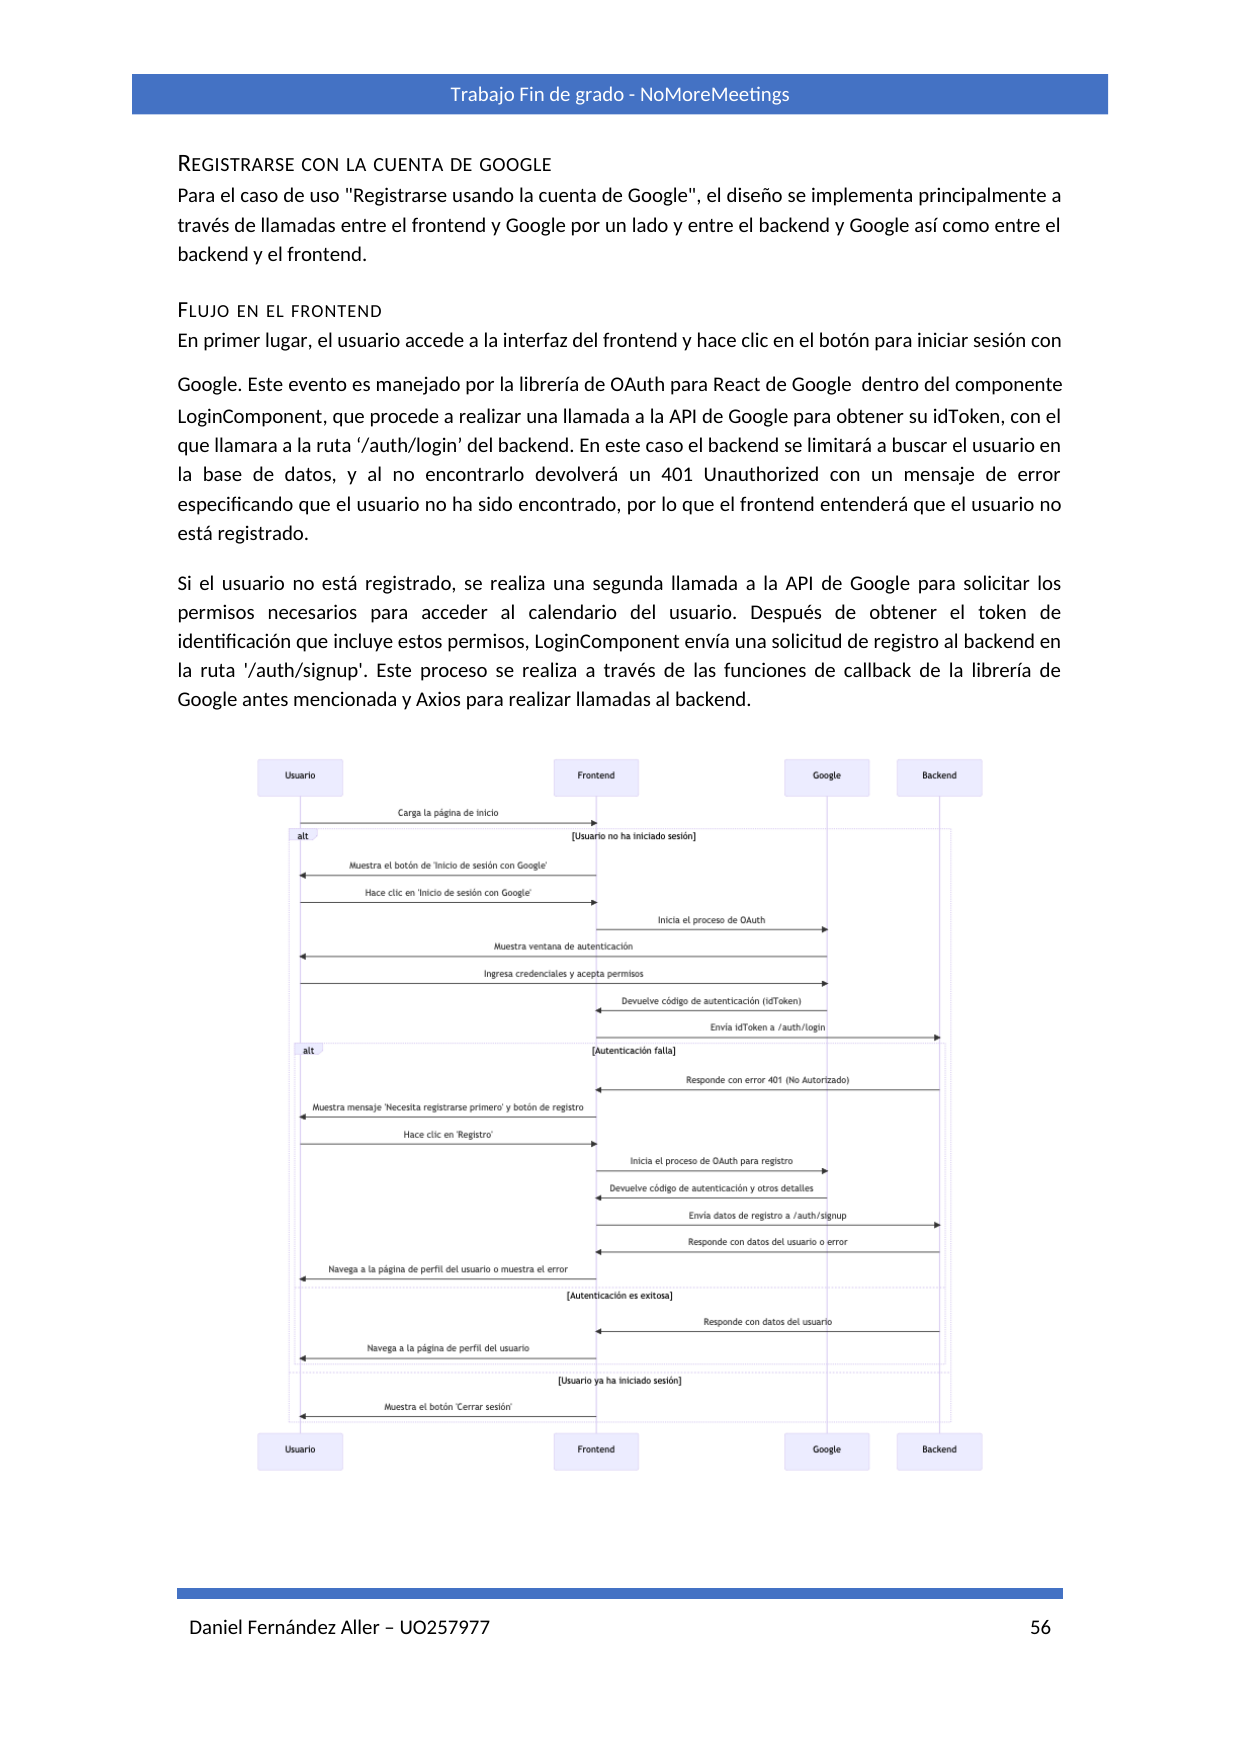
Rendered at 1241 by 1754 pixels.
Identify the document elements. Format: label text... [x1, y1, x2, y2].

text En primer lugar, el usuario accede a la interfaz del frontend y hace clic en el botón para iniciar sesión con Google. Este evento es manejado por la librería de OAuth para React de Google dentro del componente LoginComponent, que procede a realizar una llamada a la API de Google para obtener su idToken, con el que llamara a la ruta ‘/auth/login’ del backend. En este caso el backend se limitará a buscar el usuario en la base de datos, y al no encontrarlo devolverá un 401 Unauthorized con un mensaje de error especificando que el usuario no ha sido encontrado, por lo que el frontend entenderá que el usuario no está registrado. [177, 327, 1063, 545]
subtitle Flujo en el frontend [177, 295, 1063, 323]
subtitle Registrarse con la cuenta de google [177, 148, 1063, 178]
text Si el usuario no está registrado, se realiza una segunda llamada a la API de Google para solicitar los permisos necesarios para acceder al calendario del usuario. Después de obtener el token de identificación que incluye estos permisos, LoginComponent envía una solicitud de registro al backend en la ruta '/auth/signup'. Este proceso se realiza a través de las funciones de callback de la librería de Google antes mencionada y Axios para realizar llamadas al backend. [177, 570, 1063, 712]
text Para el caso de uso "Registrarse usando la cuenta de Google", el diseño se implementa principalmente a través de llamadas entre el frontend y Google por un lado y entre el backend y Google así como entre el backend y el frontend. [177, 183, 1063, 266]
picture [230, 736, 1010, 1494]
